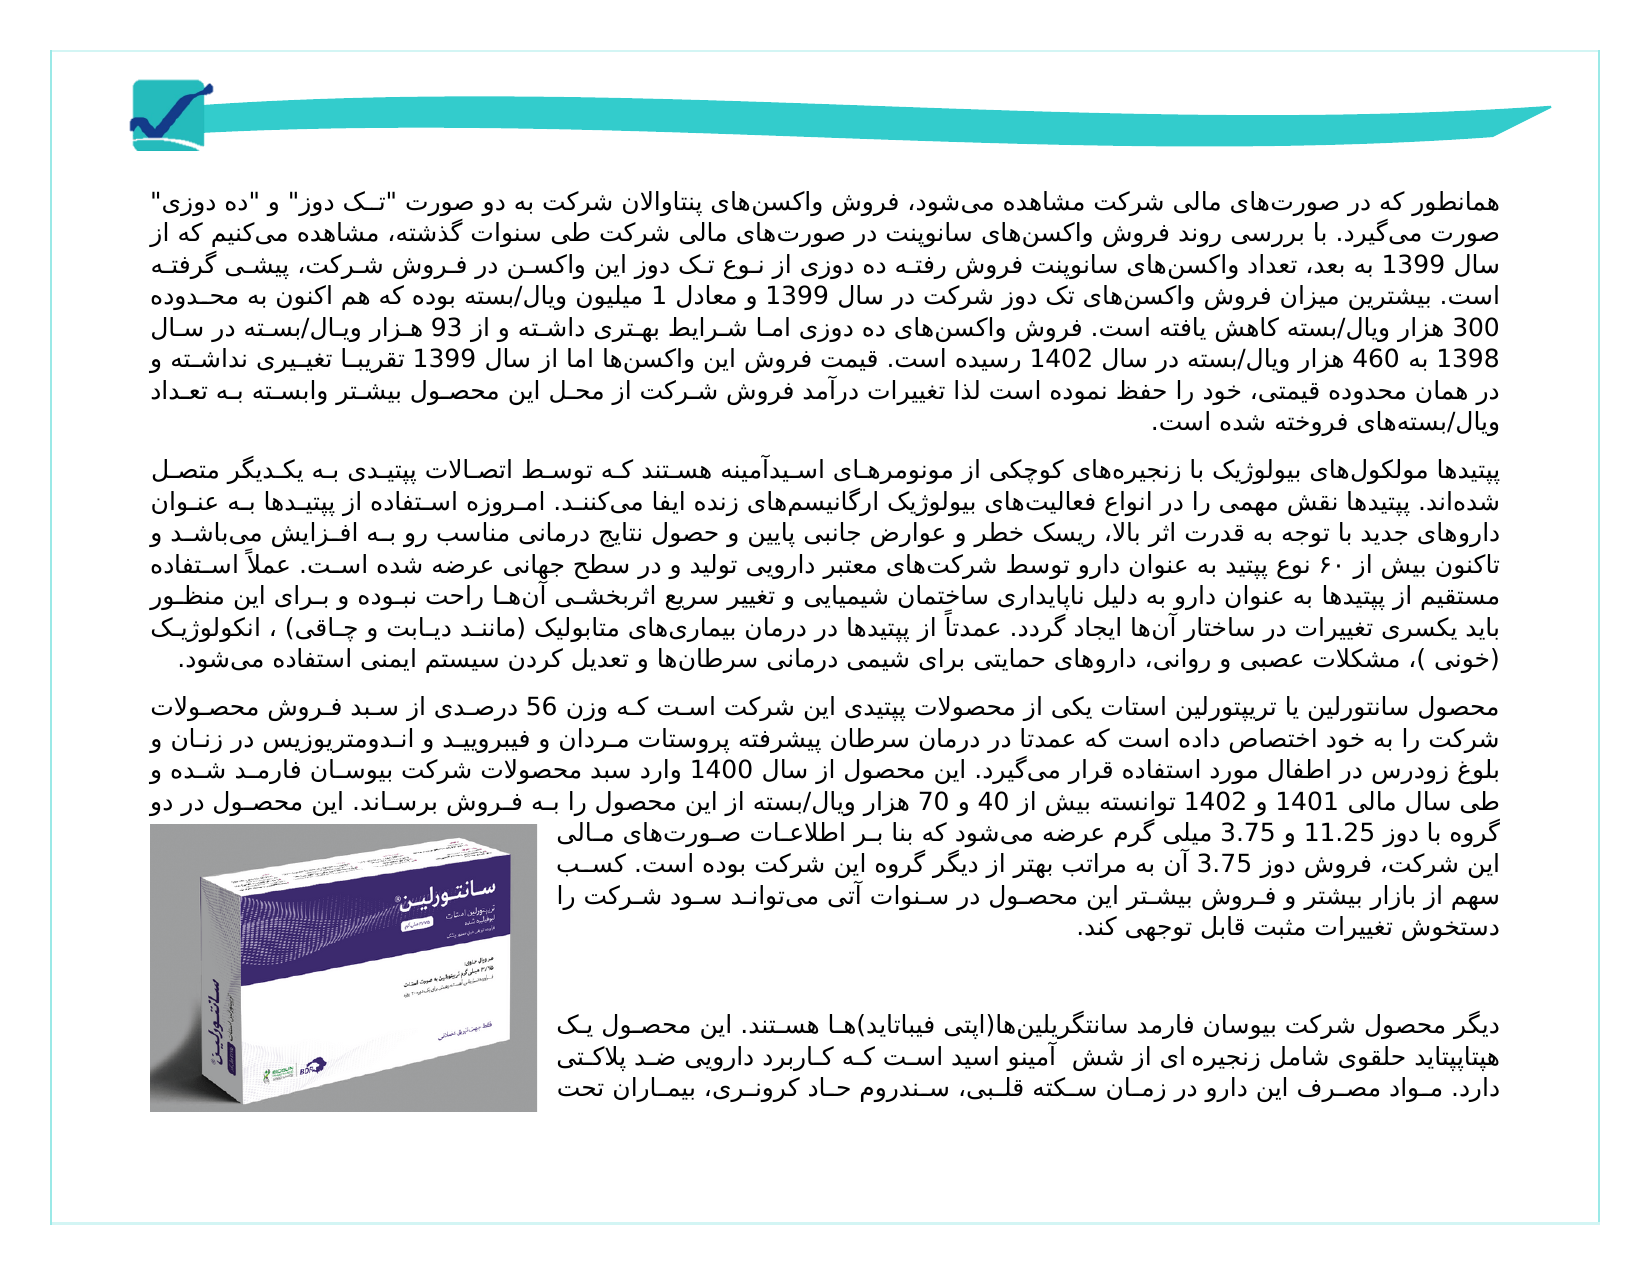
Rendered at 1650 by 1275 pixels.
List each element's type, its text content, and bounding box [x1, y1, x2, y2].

text محصول سانتورلین یا تریپتورلین استات یکی از محصولات پپتیدی این شرکت است که وزن 56 درصدی از سبد فروش محصولات شرکت را به خود اختصاص داده است که عمدتا در درمان سرطان پیشرفته پروستات مردان و فیبرویید و اندومتریوزیس در زنان و بلوغ زود‌رس در اطفال مورد استفاده قرار می‌گیرد. این محصول از سال 1400 وارد سبد محصولات شرکت بیوسان فارمد شده و طی سال مالی 1401 و 1402 توانسته بیش از 40 و 70 هزار ویال/بسته از این محصول را به فروش برساند. این محصول در دو گروه با دوز 11.25 و 3.75 میلی گرم عرضه می‌شود که بنا بر اطلاعات صورت‌های مالی این شرکت، فروش دوز 3.75 آن به مراتب بهتر از دیگر گروه این شرکت بوده است. کسب سهم از بازار بیشتر و فروش بیشتر این محصول در سنوات آتی می‌تواند سود شرکت را دستخوش تغییرات مثبت قابل توجهی کند. [150, 692, 1500, 942]
text همانطور که در صورت‌های مالی شرکت مشاهده می‌شود، فروش واکسن‌های پنتاوالان شرکت به دو صورت "تک دوز" و "ده دوزی" صورت می‌گیرد. با بررسی روند فروش واکسن‌های سانوپنت در صورت‌های مالی شرکت طی سنوات گذشته، مشاهده می‌کنیم که از سال 1399 به بعد، تعداد واکسن‌های سانوپنت فروش رفته ده دوزی از نوع تک دوز این واکسن در فروش شرکت، پیشی گرفته است. بیشترین میزان فروش واکسن‌های تک دوز شرکت در سال 1399 و معادل 1 میلیون ویال/بسته بوده که هم اکنون به محدوده 300 هزار ویال/بسته کاهش یافته است. فروش واکسن‌های ده دوزی اما شرایط بهتری داشته و از 93 هزار ویال/بسته در سال 1398 به 460 هزار ویال/بسته در سال 1402 رسیده است. قیمت فروش این واکسن‌ها اما از سال 1399 تقریبا تغییری نداشته و در همان محدوده قیمتی، خود را حفظ نموده است لذا تغییرات درآمد فروش شرکت از محل این محصول بیشتر وابسته به تعداد ویال/بسته‌های فروخته شده است. [150, 187, 1500, 436]
text پپتید‌ها مولکول‌های بیولوژیک با زنجیره‌های کوچکی از مونومر‌های اسیدآمینه هستند که توسط اتصالات پپتیدی به یکدیگر متصل شده‌‌‌اند. پپتید‌ها نقش مهمی را در انواع فعالیت‌های بیولوژیک ارگانیسم‌های زنده ایفا می‌کنند. امروزه استفاده از پپتید‌ها ‌به عنوان دارو‌های جدید با توجه به قدرت اثر بالا، ریسک خطر و عوارض جانبی پایین و حصول نتایج درمانی مناسب رو به افزایش می‌باشد و تاکنون بیش از ۶۰ نوع پپتید ‌به عنوان دارو توسط شرکت‌‌های معتبر دارویی تولید و در سطح جهانی عرضه شده است. عملاً استفاده مستقیم از پپتید‌ها ‌به عنوان دارو به دلیل ناپایداری ساختمان شیمیایی و تغییر سریع اثربخشی آن‌ها راحت نبوده و برای این منظور باید یکسری تغییرات در ساختار آن‌ها ایجاد گردد. عمدتاً از پپتید‌ها در درمان بیماری‌های متابولیک (مانند دیابت و چاقی) ، انکولوژیک (خونی )، مشکلات عصبی و روانی، دارو‌های حمایتی برای شیمی درمانی سرطان‌ها و تعدیل کردن سیستم ایمنی استفاده می‌شود. [150, 455, 1500, 673]
picture [150, 824, 538, 1112]
picture [121, 77, 224, 154]
